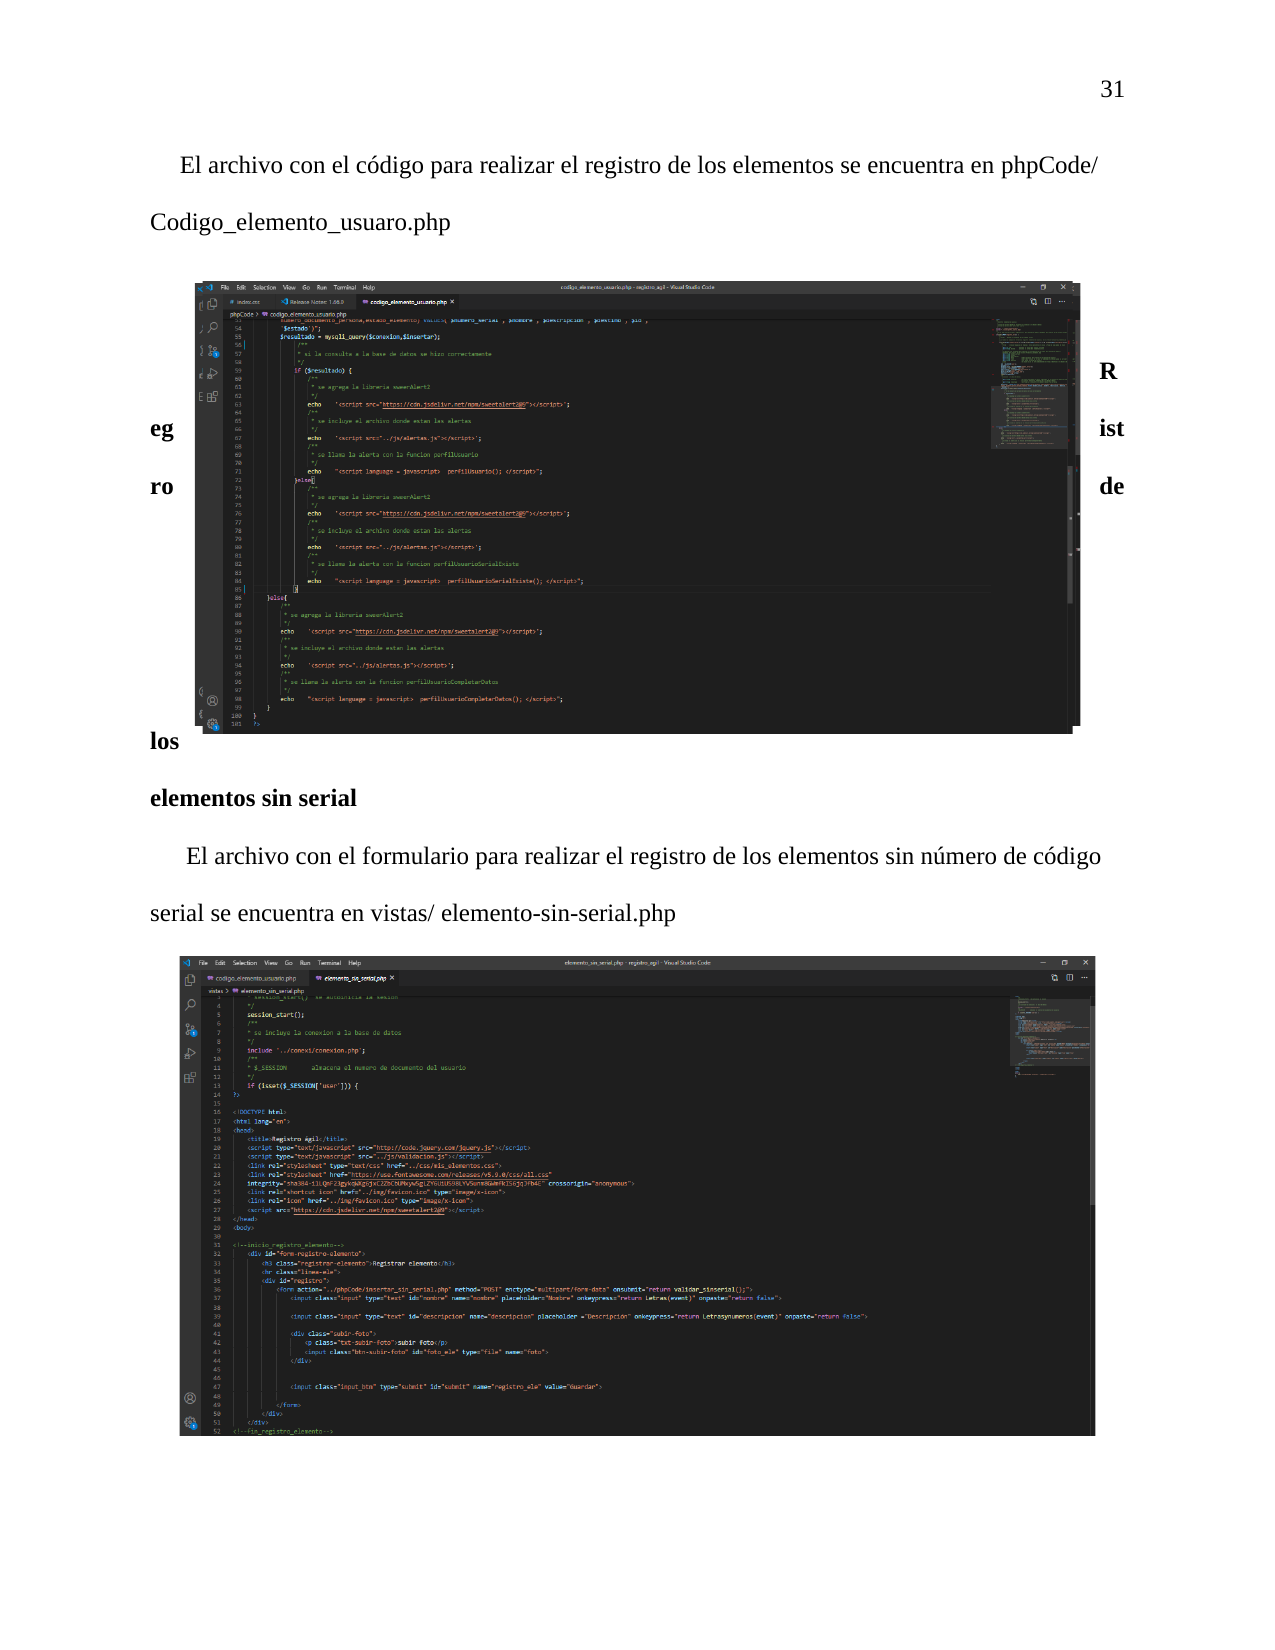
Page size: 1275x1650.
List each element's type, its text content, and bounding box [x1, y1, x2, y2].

text El archivo con el formulario para realizar el registro de los elementos sin número de código serial se encuentra en vistas/ elemento-sin-serial.php [150, 841, 1125, 927]
picture [179, 956, 1096, 1436]
picture [194, 281, 1081, 734]
text El archivo con el código para realizar el registro de los elementos se encuentra en phpCode/ Codigo_elemento_usuaro.php [150, 150, 1125, 236]
